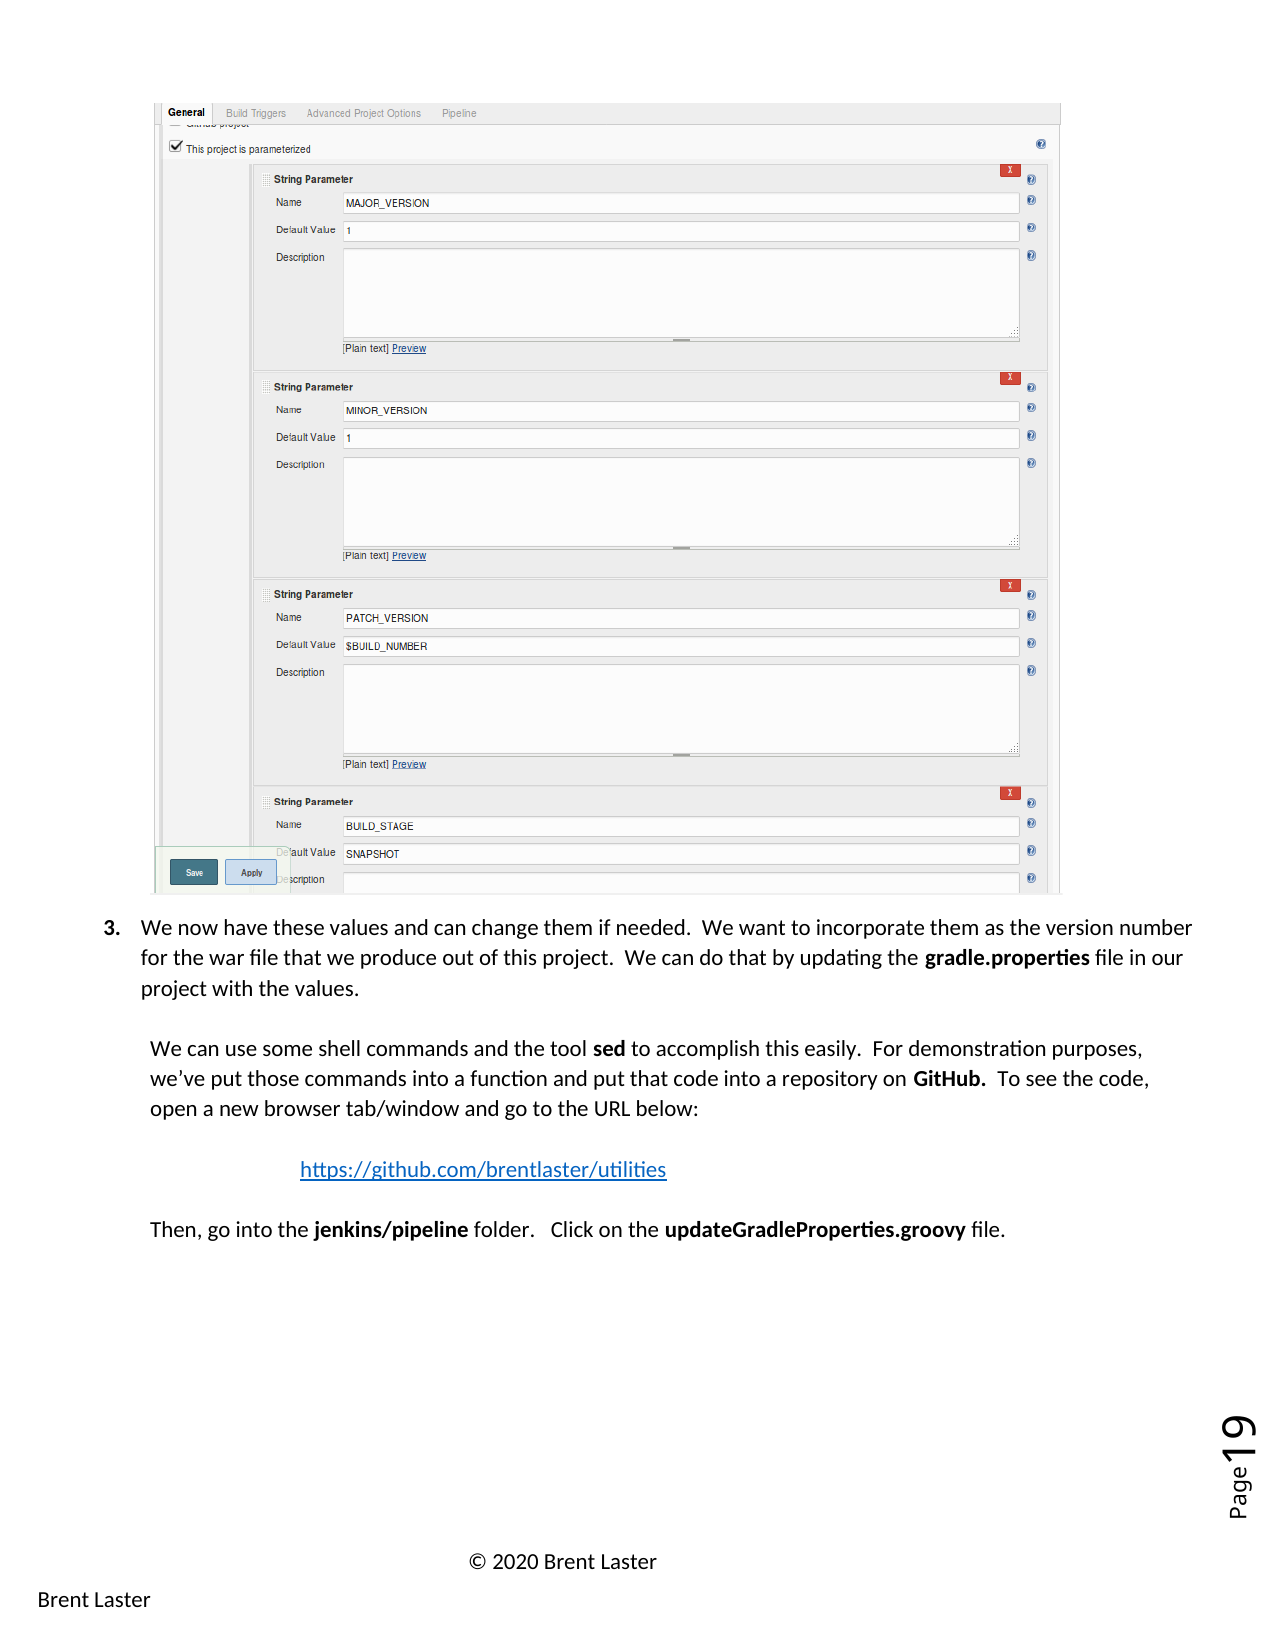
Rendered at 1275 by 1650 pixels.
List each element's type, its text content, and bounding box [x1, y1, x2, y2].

list https://github.com/brentlaster/utilities [225, 1155, 1200, 1183]
list We now have these values and can change them if needed. We want to incorporate them as the version number for the war file that we produce out of this project. We can do that by updating the gradle.properties file in our project with the values. [103, 913, 1200, 1002]
list We can use some shell commands and the tool sed to accomplish this easily. For demonstration purposes, we’ve put those commands into a function and put that code into a repository on GitHub. To see the code, open a new browser tab/window and go to the URL below: [150, 1034, 1200, 1122]
list Then, go into the jenkins/pipeline folder. Click on the updateGradleProperties.groovy file. [75, 1215, 1200, 1243]
picture [150, 103, 1063, 895]
